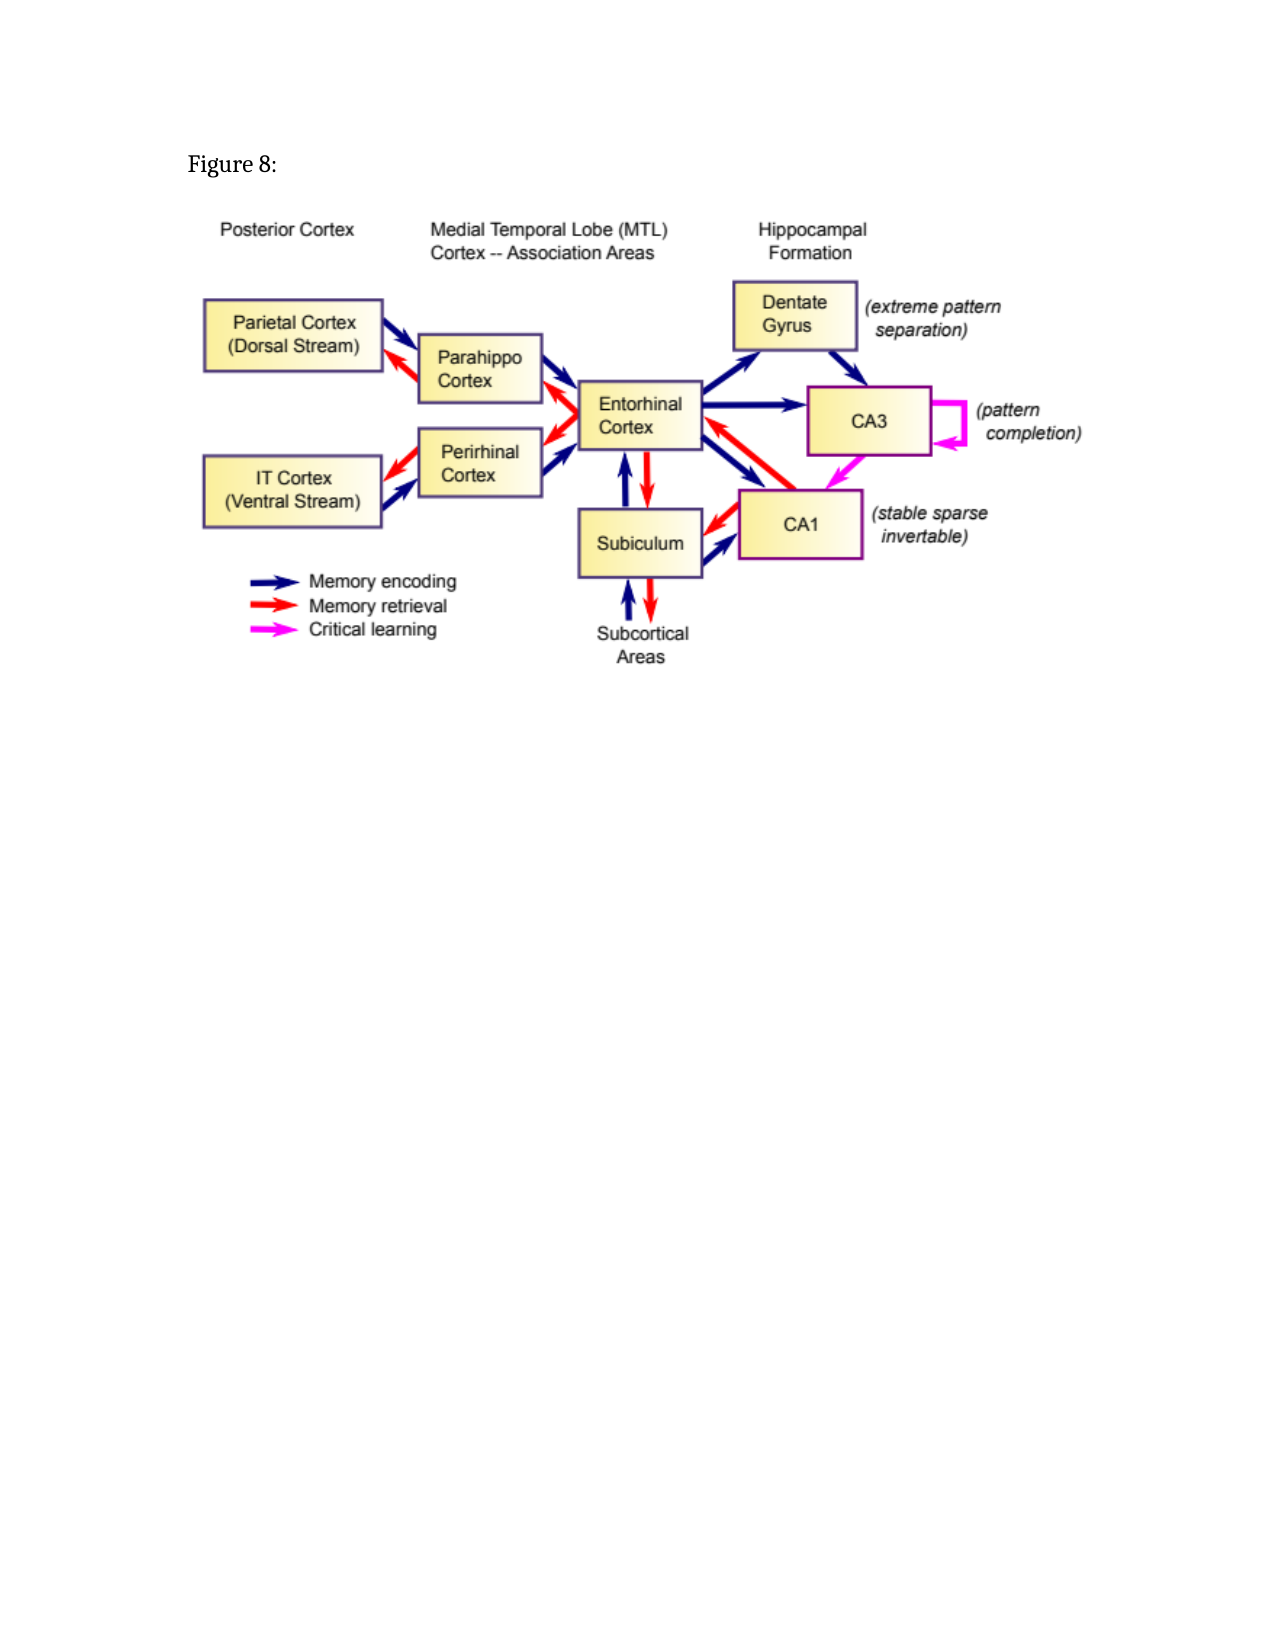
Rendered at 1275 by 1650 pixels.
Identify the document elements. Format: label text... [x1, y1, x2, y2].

text Figure 8: [187, 150, 1087, 179]
